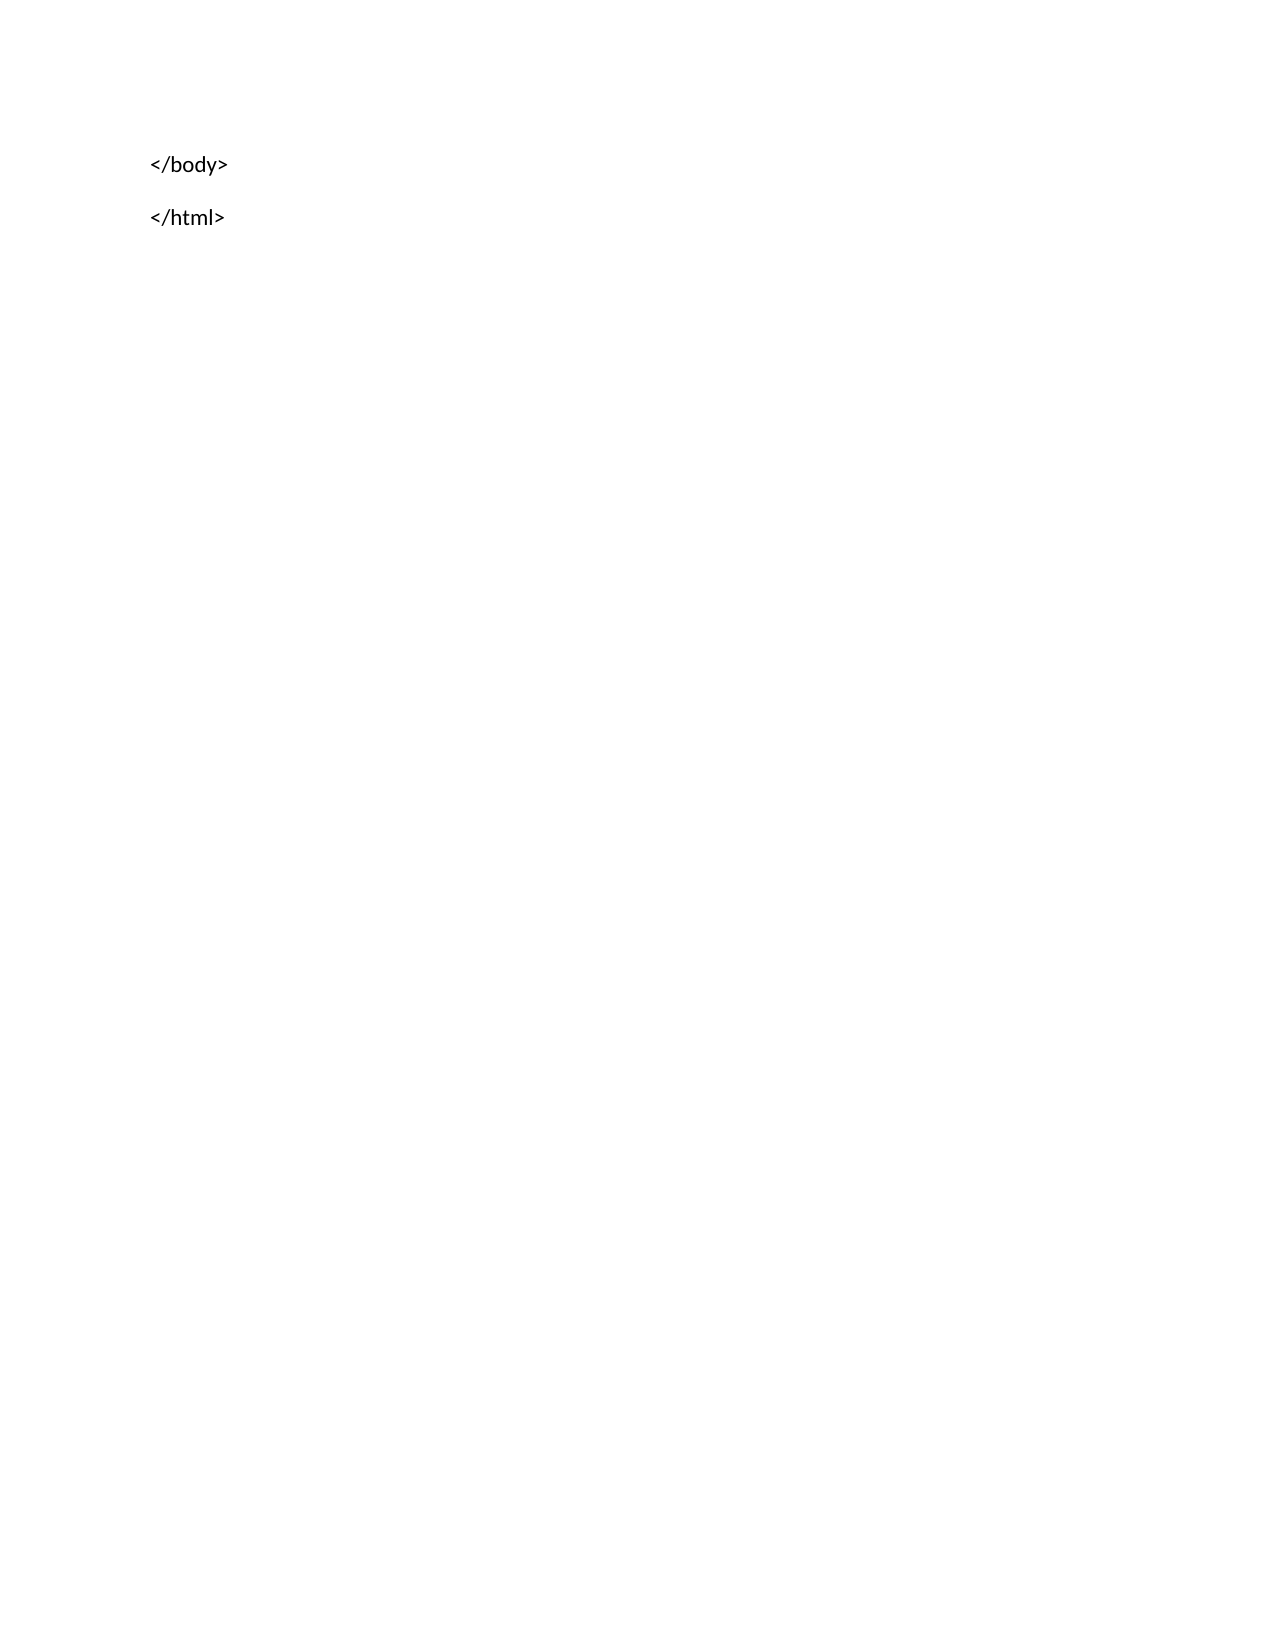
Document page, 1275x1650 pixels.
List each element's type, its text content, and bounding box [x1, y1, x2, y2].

text </body> [150, 150, 1125, 178]
text </html> [150, 203, 1125, 231]
